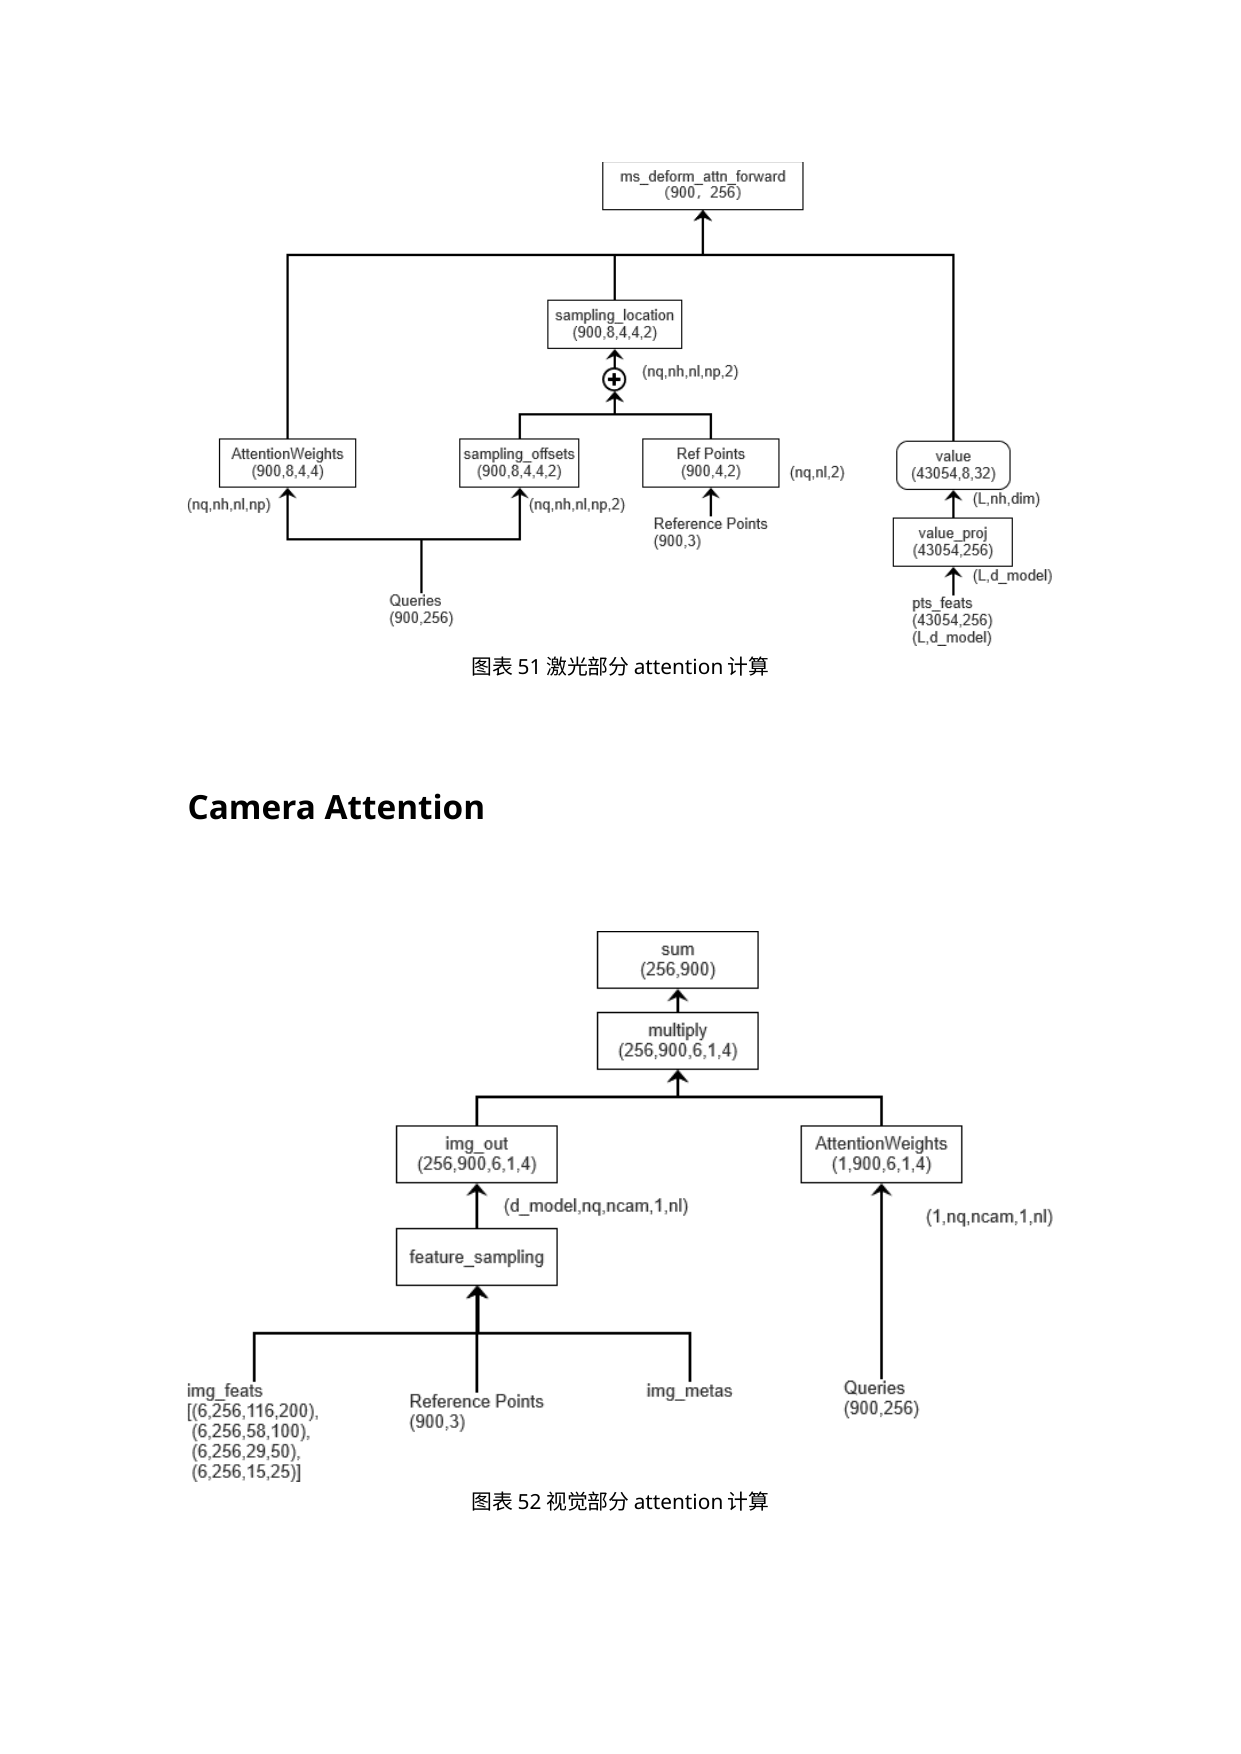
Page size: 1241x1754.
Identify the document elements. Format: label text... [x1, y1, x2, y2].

text 图表 52 视觉部分attention计算 [187, 1484, 1053, 1517]
subtitle Camera Attention [187, 774, 1053, 839]
picture [187, 162, 1053, 646]
picture [187, 931, 1053, 1482]
text 图表 51 激光部分attention计算 [187, 649, 1053, 682]
